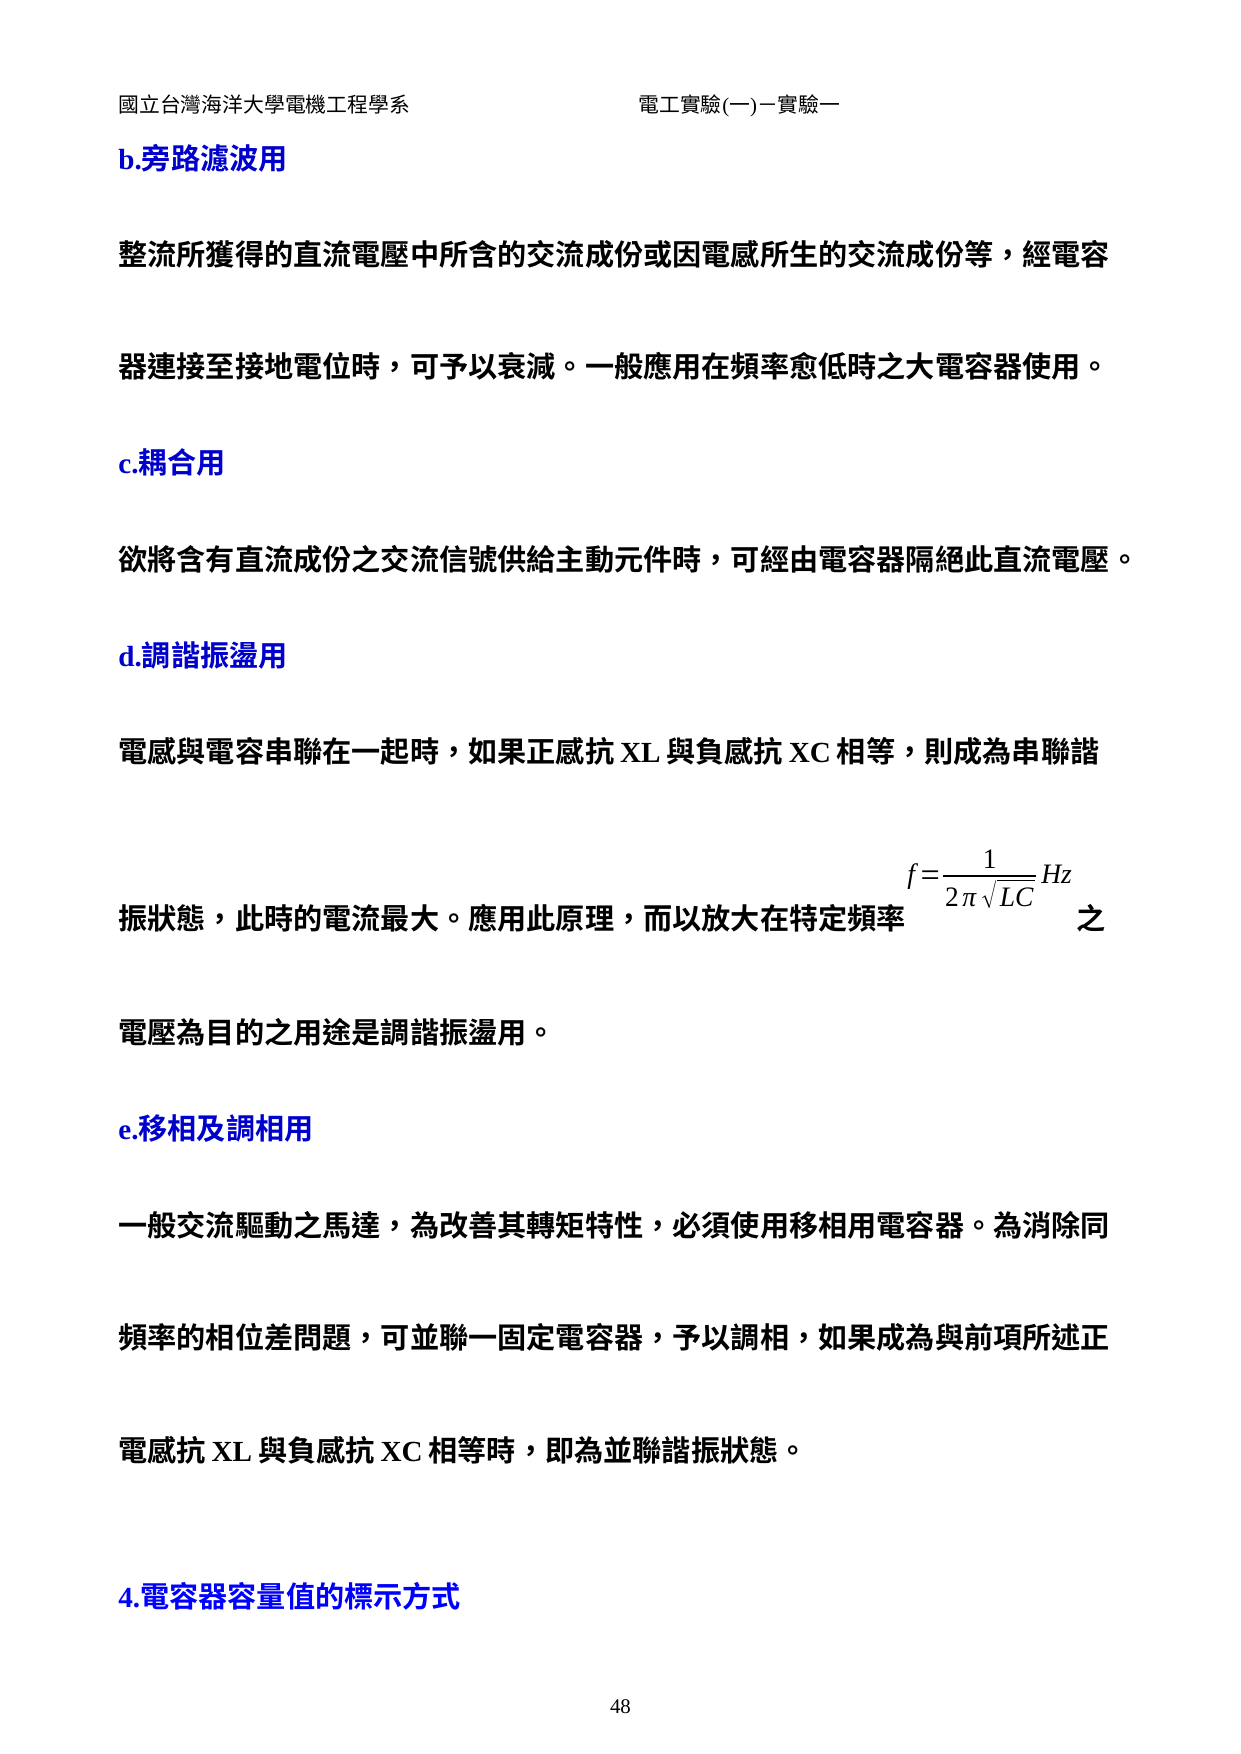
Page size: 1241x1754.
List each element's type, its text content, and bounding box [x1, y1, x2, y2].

text 電感與電容串聯在一起時，如果正感抗XL與負感抗XC相等，則成為串聯諧振狀態，此時的電流最大。應用此原理，而以放大在特定頻率之電壓為目的之用途是調諧振盪用。 [118, 712, 1122, 1068]
text d.調諧振盪用 [118, 616, 1122, 691]
text 整流所獲得的直流電壓中所含的交流成份或因電感所生的交流成份等，經電容器連接至接地電位時，可予以衰減。一般應用在頻率愈低時之大電容器使用。 [118, 215, 1122, 403]
text 4.電容器容量值的標示方式 [118, 1557, 1122, 1632]
text c.耦合用 [118, 424, 1122, 499]
text 欲將含有直流成份之交流信號供給主動元件時，可經由電容器隔絕此直流電壓。 [118, 520, 1122, 595]
text b.旁路濾波用 [118, 119, 1122, 194]
text 一般交流驅動之馬達，為改善其轉矩特性，必須使用移相用電容器。為消除同頻率的相位差問題，可並聯一固定電容器，予以調相，如果成為與前項所述正電感抗XL與負感抗XC相等時，即為並聯諧振狀態。 [118, 1186, 1122, 1486]
text e.移相及調相用 [118, 1089, 1122, 1164]
